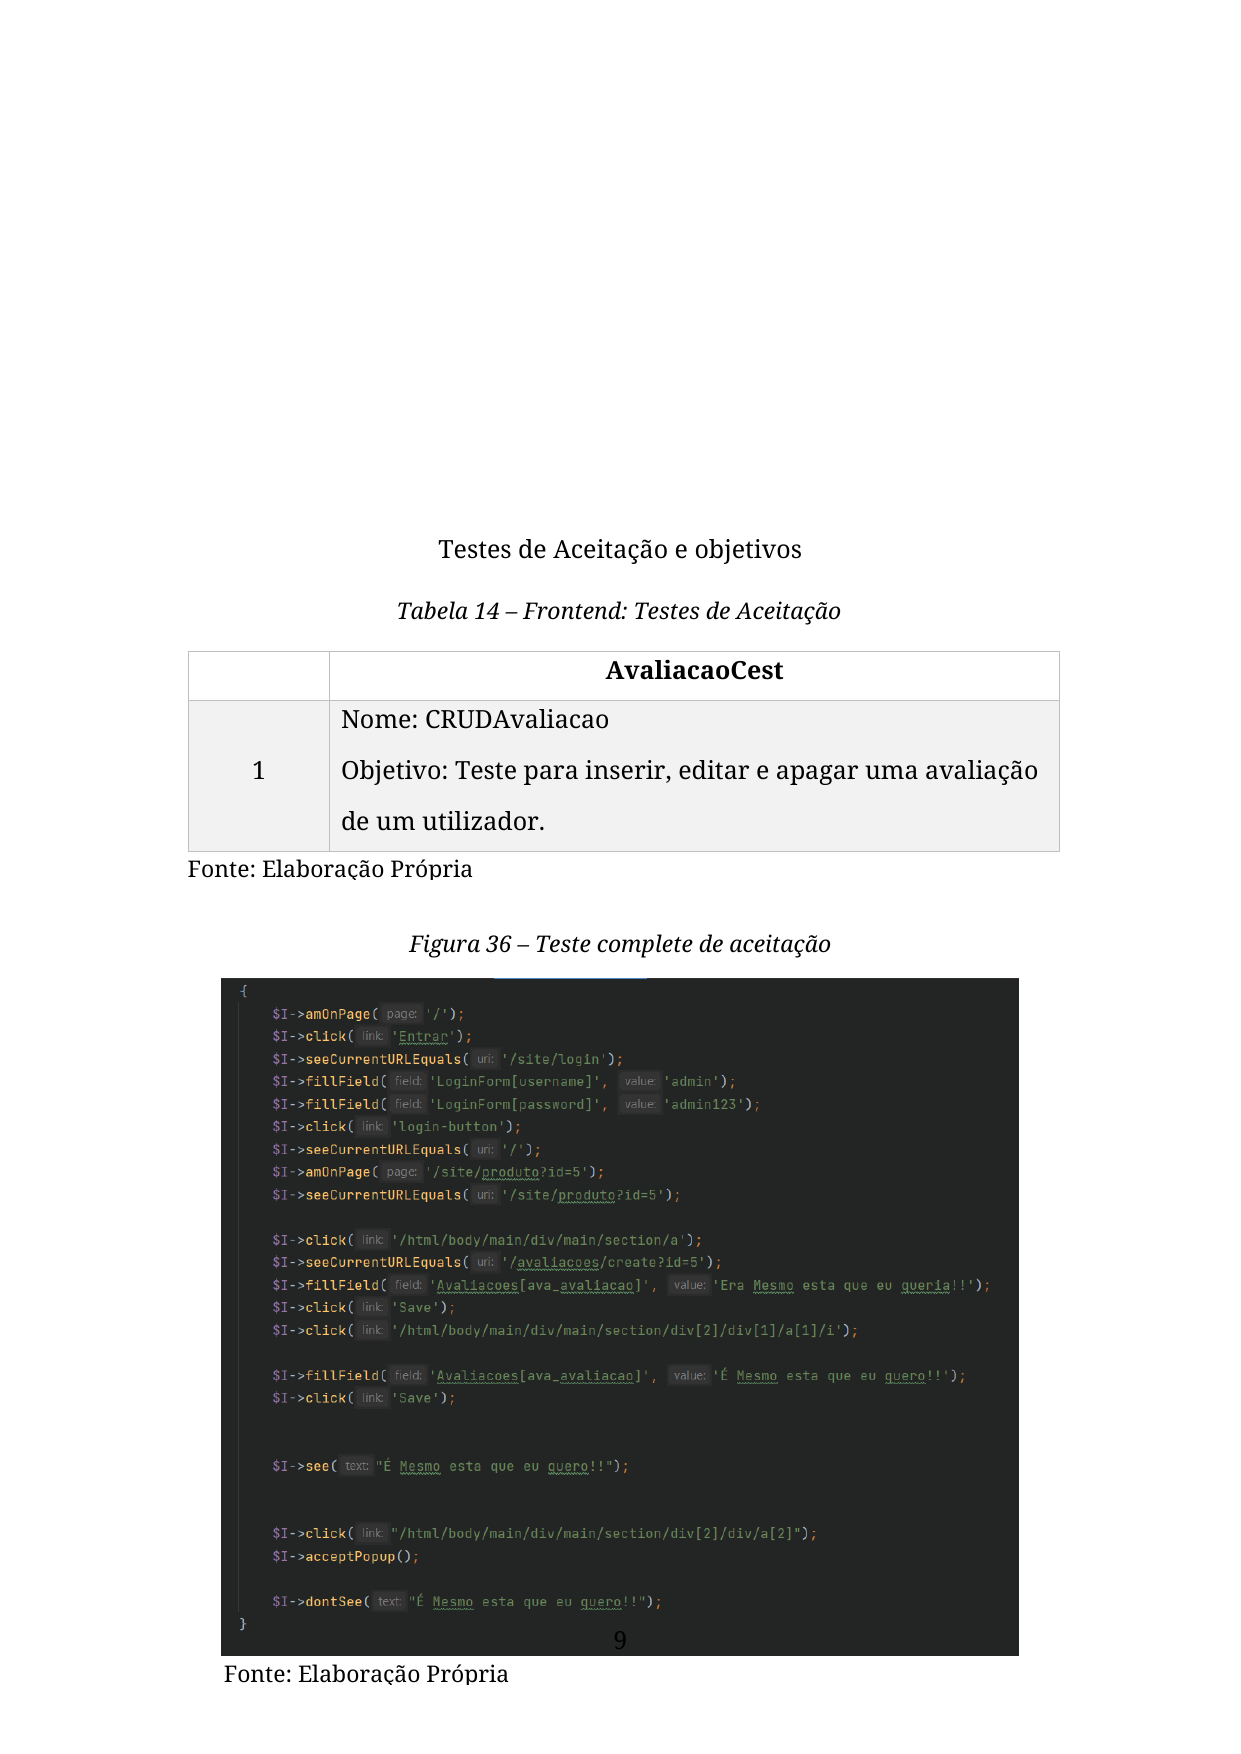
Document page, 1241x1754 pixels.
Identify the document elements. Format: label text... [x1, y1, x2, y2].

text Testes de Aceitação e objetivos [187, 531, 1053, 565]
table_cell 1 [189, 701, 329, 851]
text Figura 36 – Teste complete de aceitação [187, 928, 1053, 959]
text Tabela 14 – Frontend: Testes de Aceitação [187, 595, 1053, 626]
picture [221, 978, 1019, 1656]
table_cell Nome: CRUDAvaliacao Objetivo: Teste para inserir, editar e apagar uma avaliação de um utilizador. [330, 701, 1059, 851]
table_header AvaliacaoCest [330, 652, 1059, 700]
table_header [189, 652, 329, 700]
